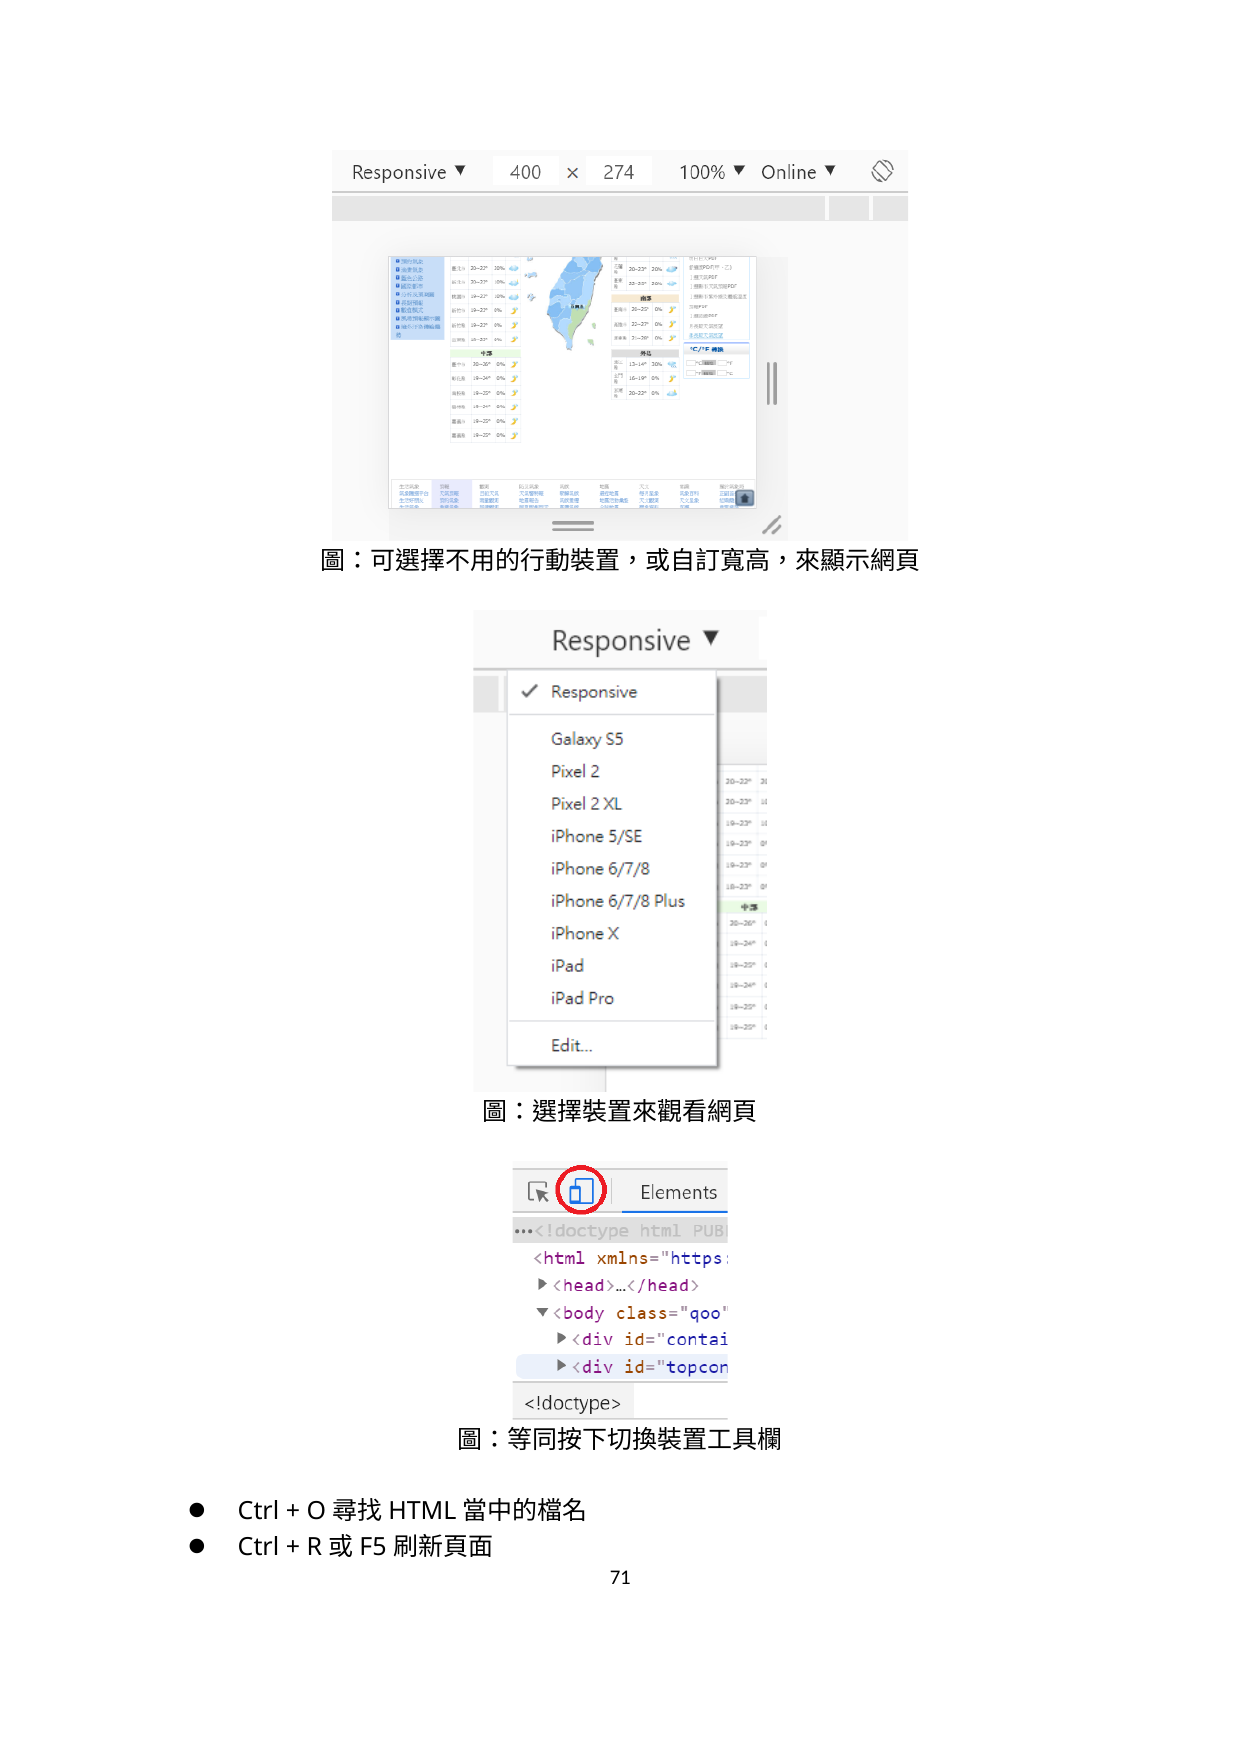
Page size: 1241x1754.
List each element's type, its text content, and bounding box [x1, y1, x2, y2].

text 圖：選擇裝置來觀看網頁 [187, 1091, 1053, 1128]
text 圖：可選擇不用的行動裝置，或自訂寬高，來顯示網頁 [187, 540, 1053, 577]
list Ctrl + O 尋找 HTML 當中的檔名 [187, 1490, 1053, 1527]
picture [332, 150, 909, 541]
text 圖：等同按下切換裝置工具欄 [187, 1420, 1053, 1456]
list Ctrl + R 或 F5 刷新頁面 [187, 1527, 1053, 1563]
picture [512, 1161, 728, 1420]
picture [473, 610, 767, 1092]
